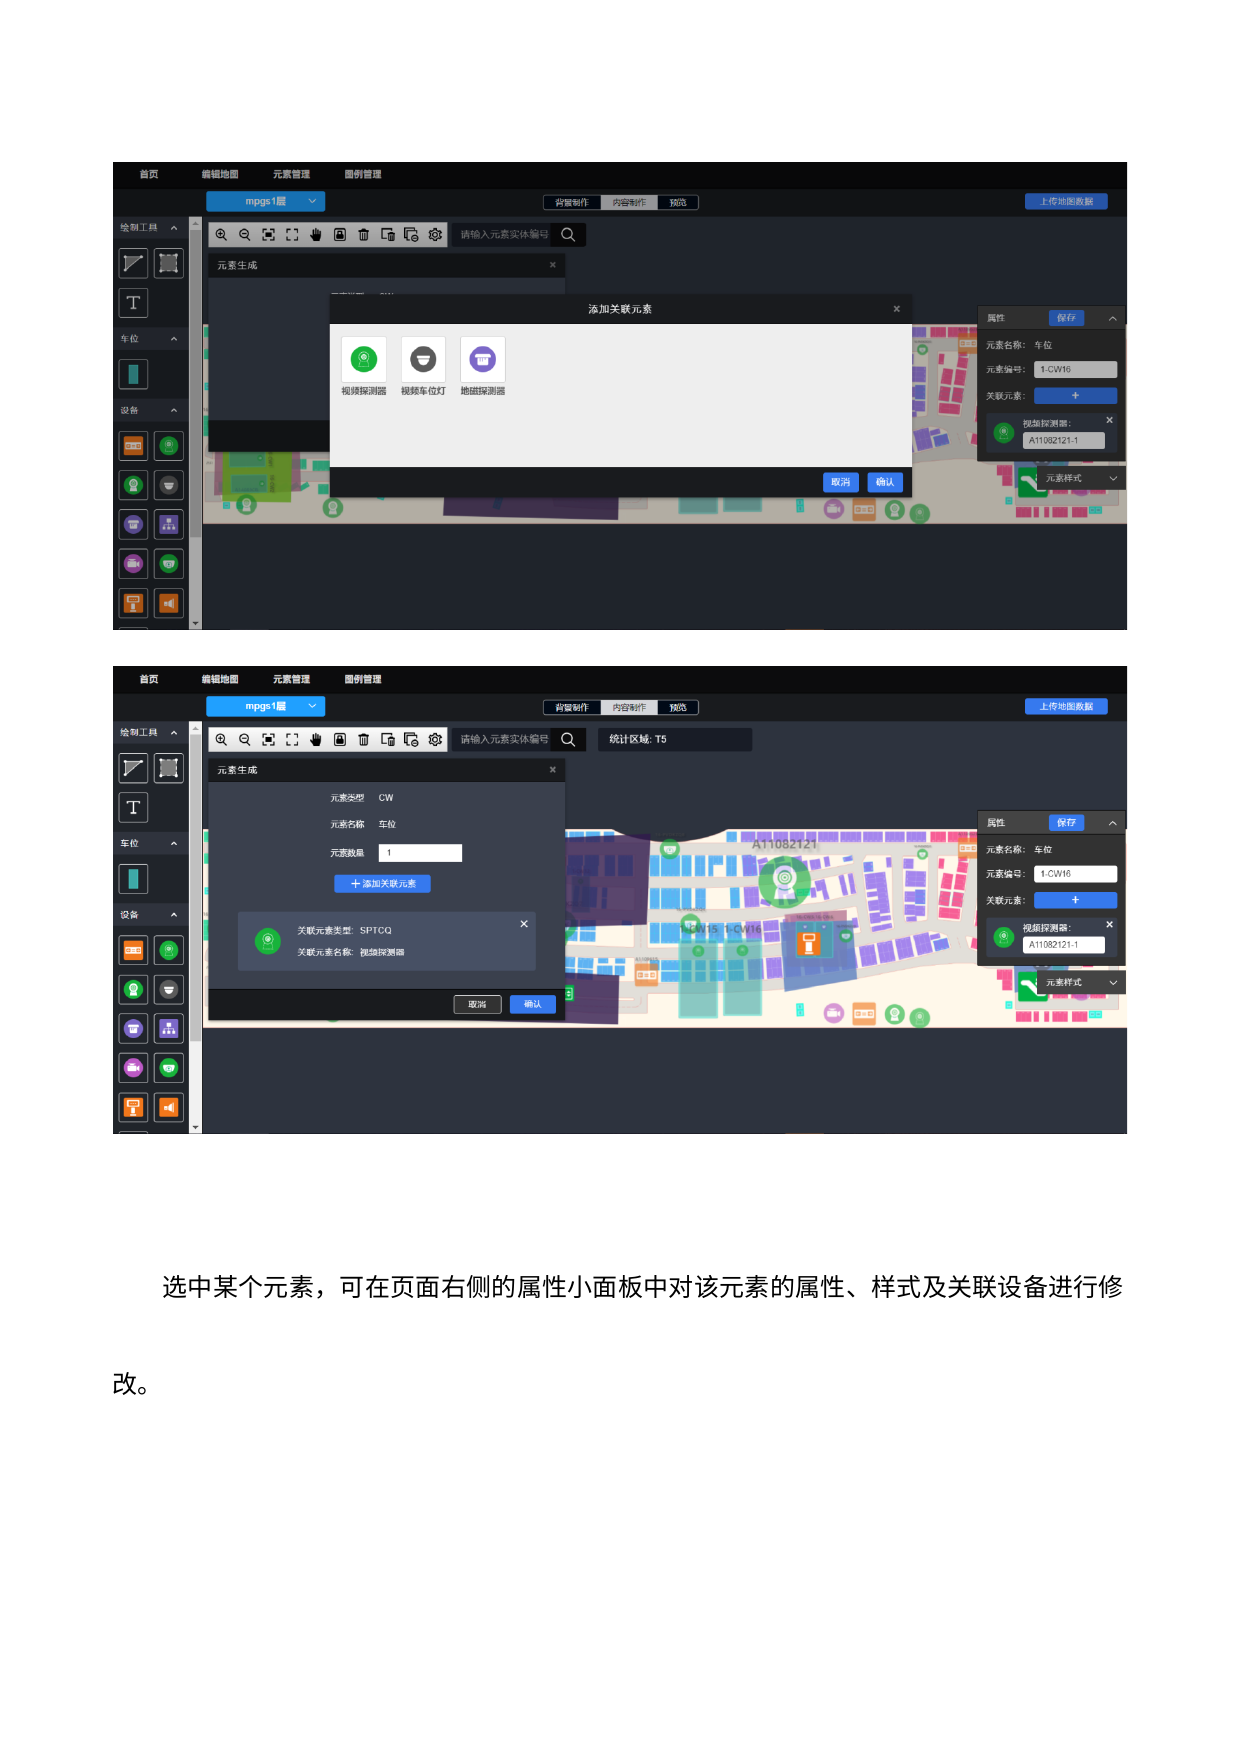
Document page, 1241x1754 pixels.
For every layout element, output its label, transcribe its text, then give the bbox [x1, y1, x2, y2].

text 选中某个元素，可在页面右侧的属性小面板中对该元素的属性、样式及关联设备进行修改。 [112, 1253, 1128, 1415]
picture [113, 162, 1128, 630]
picture [113, 666, 1128, 1134]
